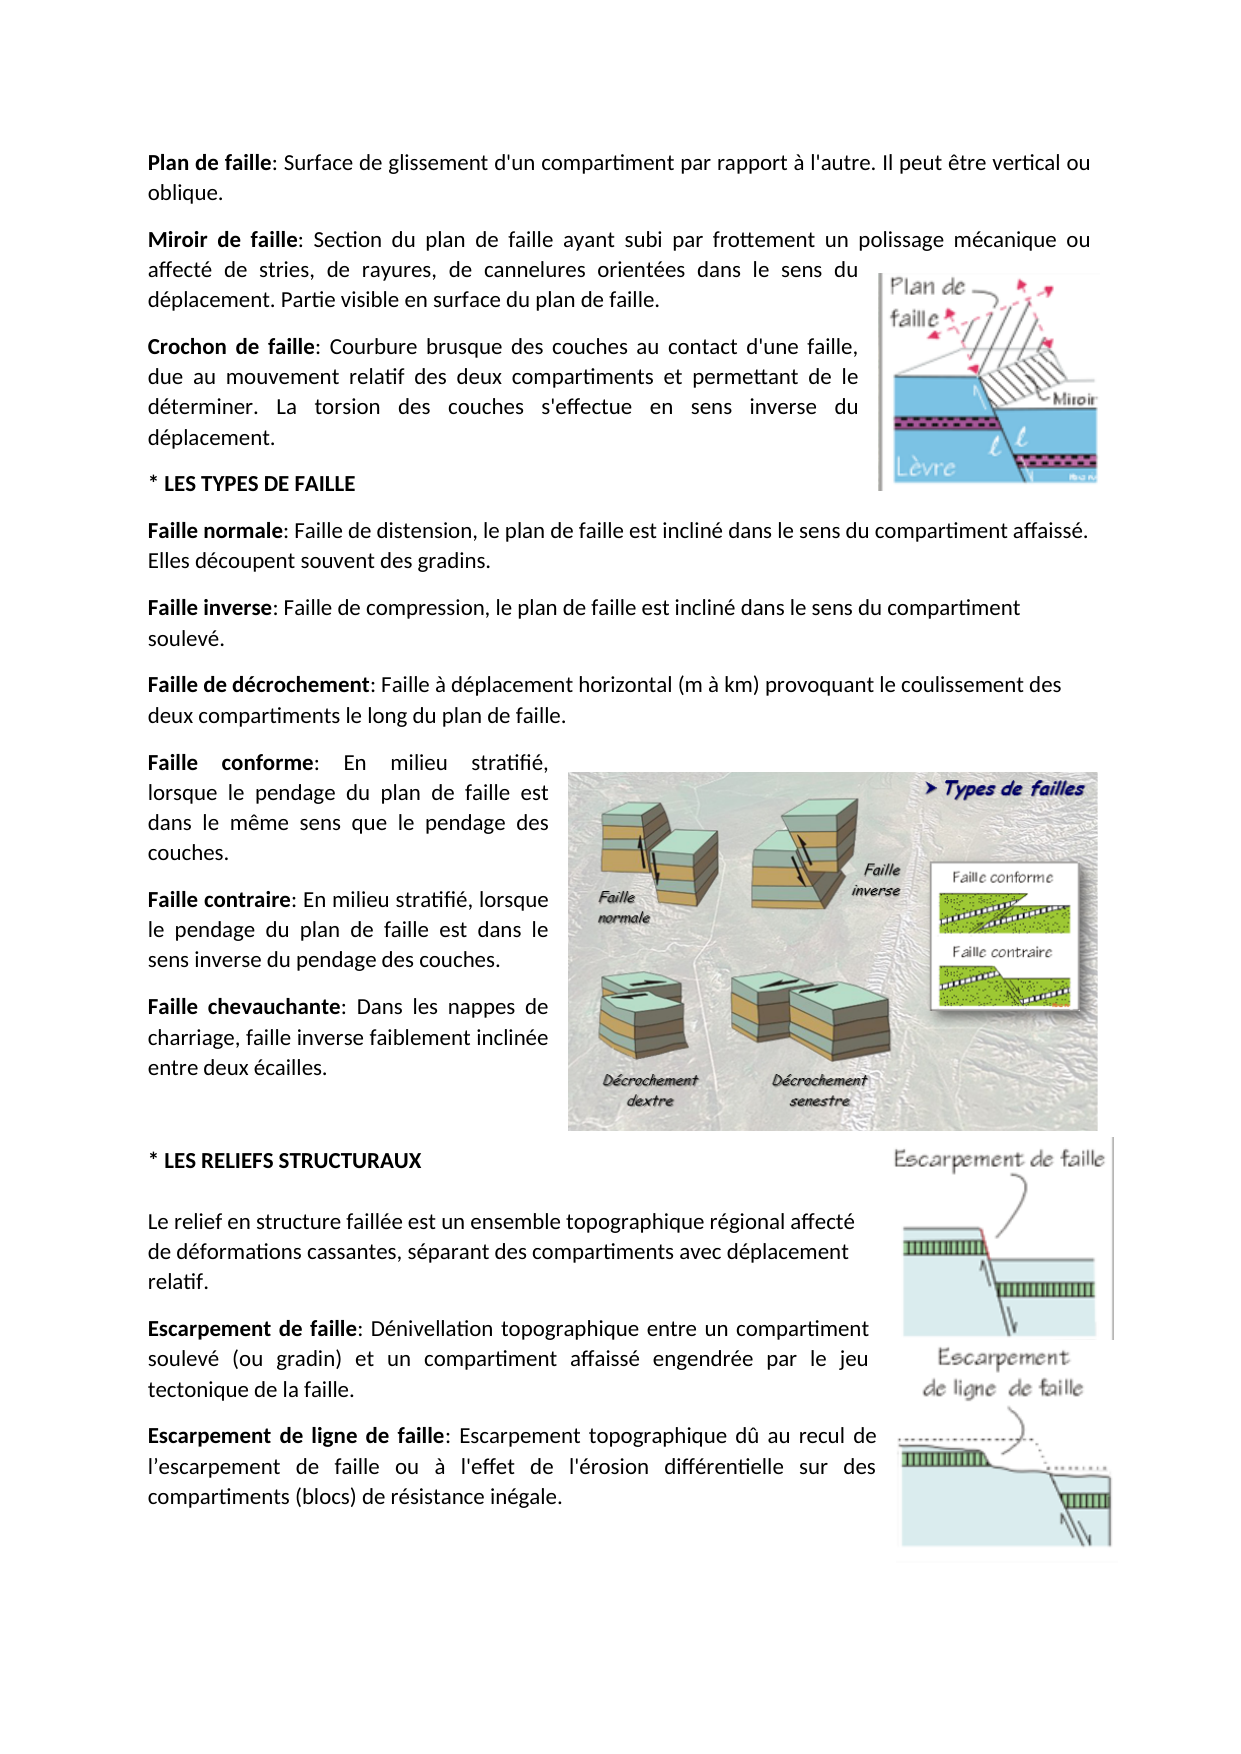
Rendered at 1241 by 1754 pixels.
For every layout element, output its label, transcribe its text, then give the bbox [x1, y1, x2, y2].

text Faille conforme: En milieu stratifié, lorsque le pendage du plan de faille est dans le même sens que le pendage des couches. [148, 748, 1093, 866]
picture [568, 772, 1098, 1131]
text Faille chevauchante: Dans les nappes de charriage, faille inverse faiblement inclinée entre deux écailles. [148, 992, 568, 1081]
picture [888, 1137, 1119, 1563]
text Faille normale: Faille de distension, le plan de faille est incliné dans le sens du compartiment affaissé. Elles découpent souvent des gradins. [148, 516, 1093, 574]
text * LES TYPES DE FAILLE [148, 469, 1093, 497]
text Plan de faille: Surface de glissement d'un compartiment par rapport à l'autre. Il peut être vertical ou oblique. [148, 148, 1093, 206]
text Faille inverse: Faille de compression, le plan de faille est incliné dans le sens du compartiment soulevé. [148, 593, 1093, 652]
text Faille contraire: En milieu stratifié, lorsque le pendage du plan de faille est dans le sens inverse du pendage des couches. [148, 885, 568, 973]
text Escarpement de ligne de faille: Escarpement topographique dû au recul de l’escarpement de faille ou à l'effet de l'érosion différentielle sur des compartiments (blocs) de résistance inégale. [148, 1422, 896, 1510]
text Faille de décrochement: Faille à déplacement horizontal (m à km) provoquant le coulissement des deux compartiments le long du plan de faille. [148, 671, 1093, 729]
picture [878, 273, 1100, 491]
text * LES RELIEFS STRUCTURAUX Le relief en structure faillée est un ensemble topographique régional affecté de déformations cassantes, séparant des compartiments avec déplacement relatif. [148, 1147, 888, 1295]
text Miroir de faille: Section du plan de faille ayant subi par frottement un polissage mécanique ou affecté de stries, de rayures, de cannelures orientées dans le sens du déplacement. Partie visible en surface du plan de faille. [148, 225, 1093, 313]
text Escarpement de faille: Dénivellation topographique entre un compartiment soulevé (ou gradin) et un compartiment affaissé engendrée par le jeu tectonique de la faille. [148, 1314, 896, 1403]
text Crochon de faille: Courbure brusque des couches au contact d'une faille, due au mouvement relatif des deux compartiments et permettant de le déterminer. La torsion des couches s'effectue en sens inverse du déplacement. [148, 332, 878, 451]
